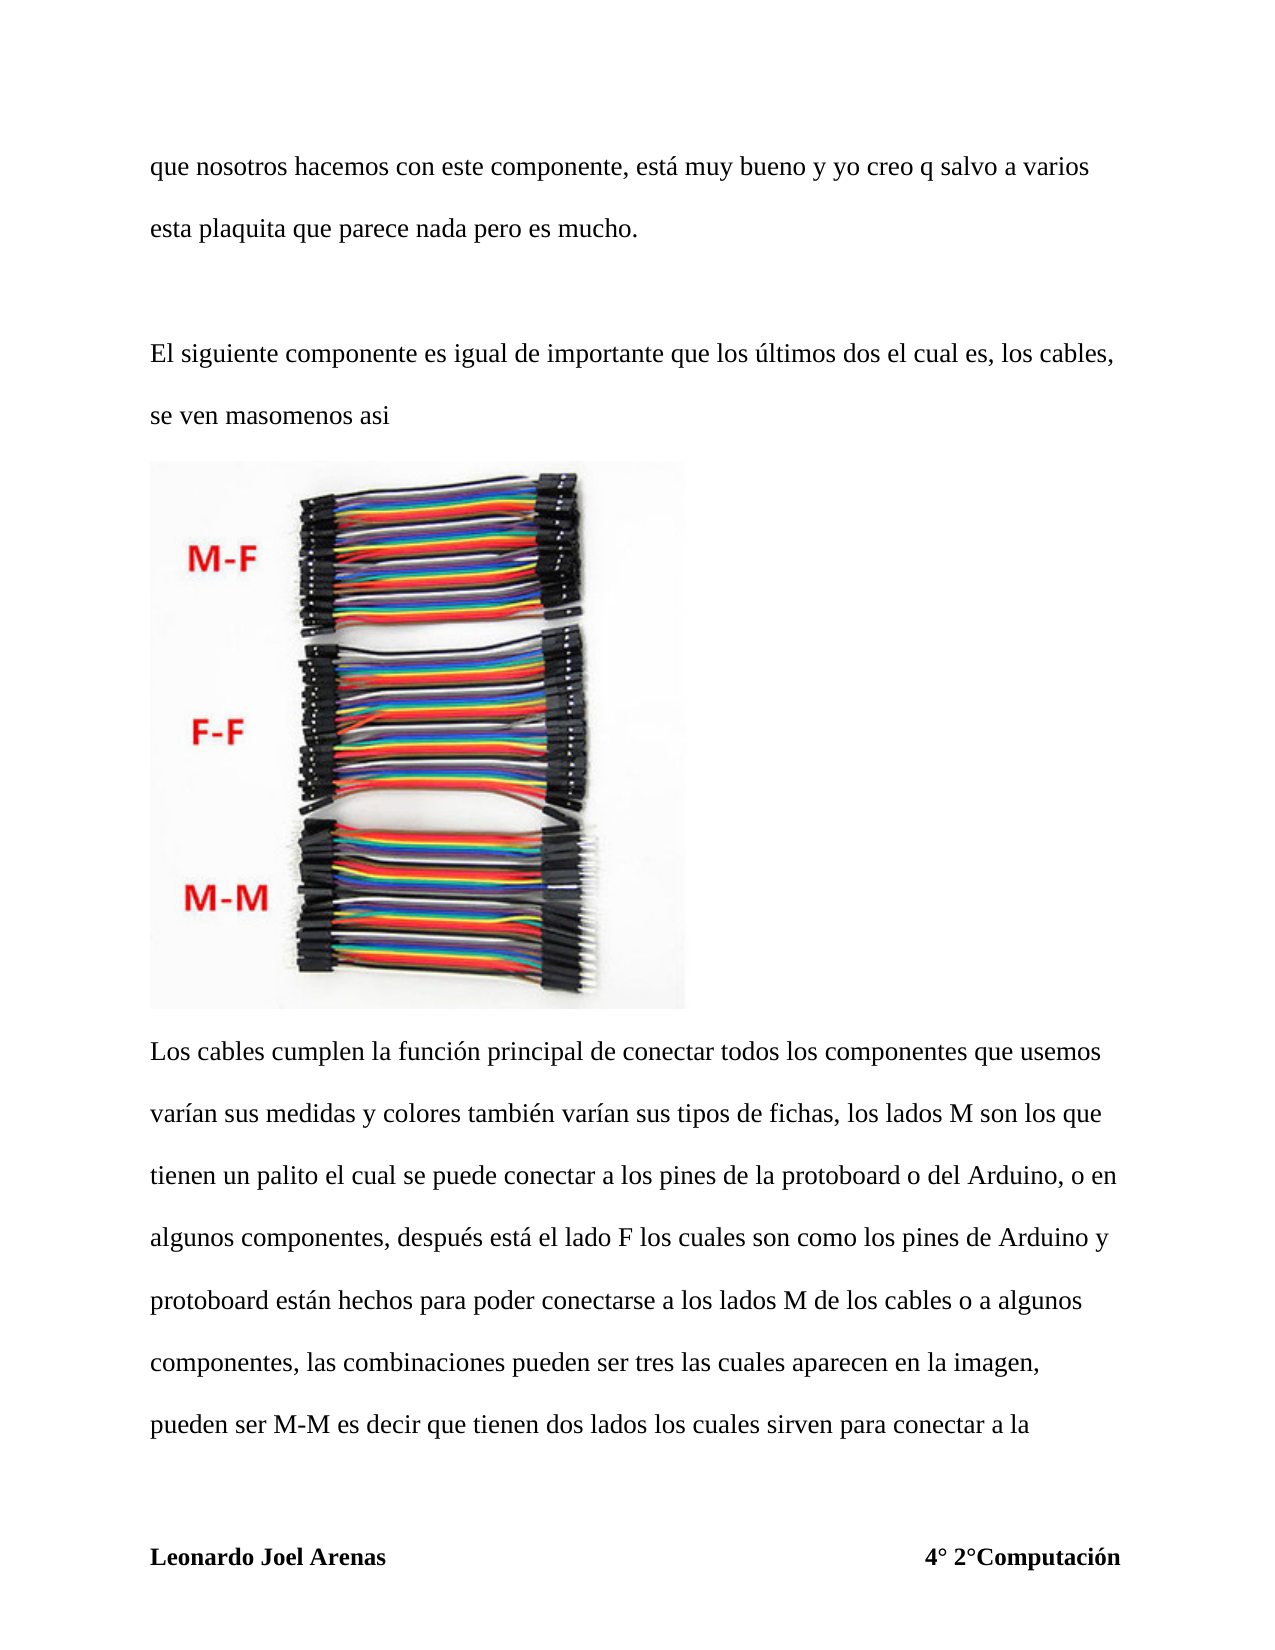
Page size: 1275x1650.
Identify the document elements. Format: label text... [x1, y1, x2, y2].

picture [150, 461, 697, 1009]
text El siguiente componente es igual de importante que los últimos dos el cual es, los cables, se ven masomenos asi [150, 337, 1125, 430]
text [150, 1035, 1125, 1439]
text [150, 150, 1125, 243]
